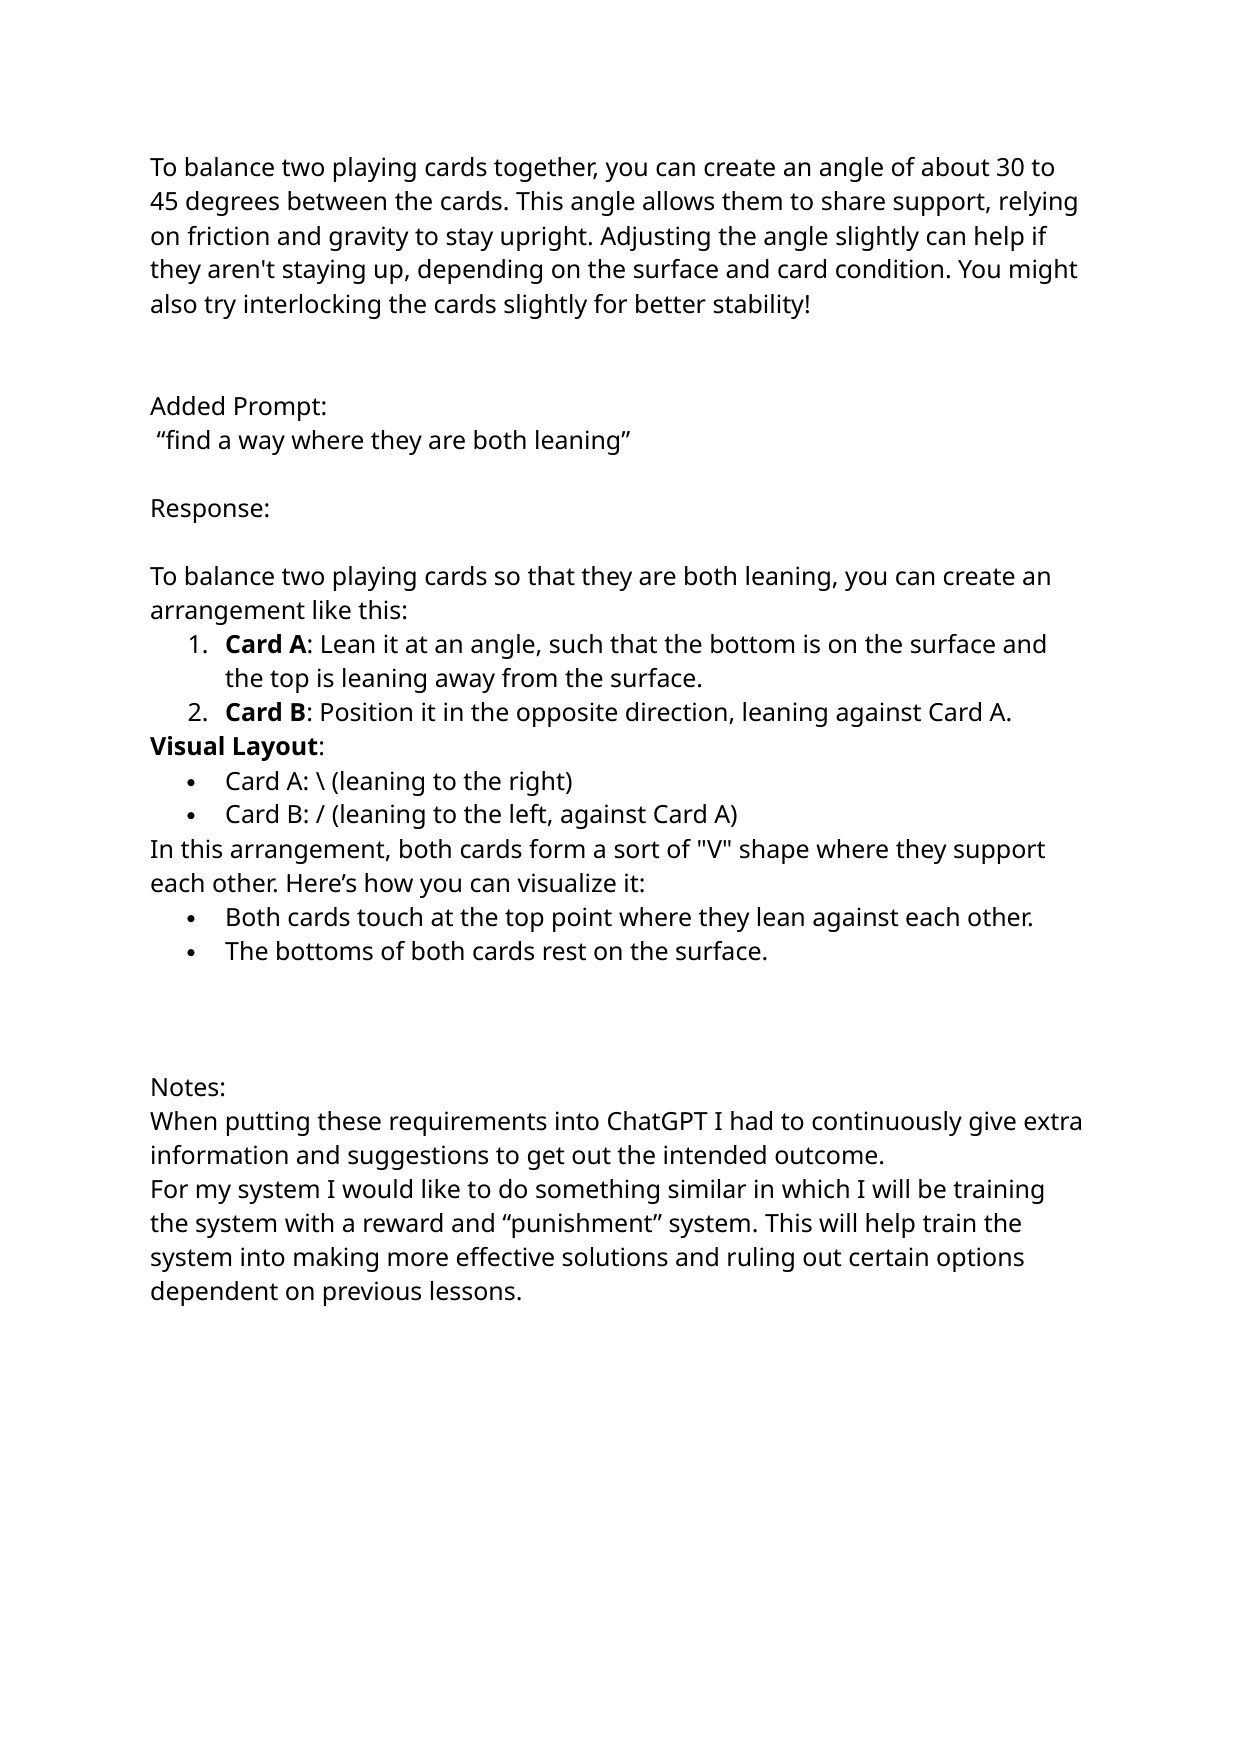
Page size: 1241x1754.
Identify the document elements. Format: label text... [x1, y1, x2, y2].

list Card A: Lean it at an angle, such that the bottom is on the surface and the top is leaning away from the surface. [187, 627, 1090, 695]
text “find a way where they are both leaning” [150, 422, 1090, 457]
text For my system I would like to do something similar in which I will be training the system with a reward and “punishment” system. This will help train the system into making more effective solutions and ruling out certain options dependent on previous lessons. [150, 1172, 1090, 1308]
text In this arrangement, both cards form a sort of "V" shape where they support each other. Here’s how you can visualize it: [150, 831, 1090, 899]
text Added Prompt: [150, 388, 1090, 422]
text When putting these requirements into ChatGPT I had to continuously give extra information and suggestions to get out the intended outcome. [150, 1104, 1090, 1172]
list Card A: \ (leaning to the right) [187, 763, 1090, 797]
text Visual Layout: [150, 729, 1090, 763]
text To balance two playing cards so that they are both leaning, you can create an arrangement like this: [150, 559, 1090, 627]
list The bottoms of both cards rest on the surface. [187, 933, 1090, 967]
text To balance two playing cards together, you can create an angle of about 30 to 45 degrees between the cards. This angle allows them to share support, relying on friction and gravity to stay upright. Adjusting the angle slightly can help if they aren't staying up, depending on the surface and card condition. You might also try interlocking the cards slightly for better stability! [150, 150, 1090, 320]
text Notes: [150, 1070, 1090, 1104]
list Card B: / (leaning to the left, against Card A) [187, 797, 1090, 831]
list Both cards touch at the top point where they lean against each other. [187, 899, 1090, 933]
text Response: [150, 491, 1090, 525]
list Card B: Position it in the opposite direction, leaning against Card A. [187, 695, 1090, 729]
